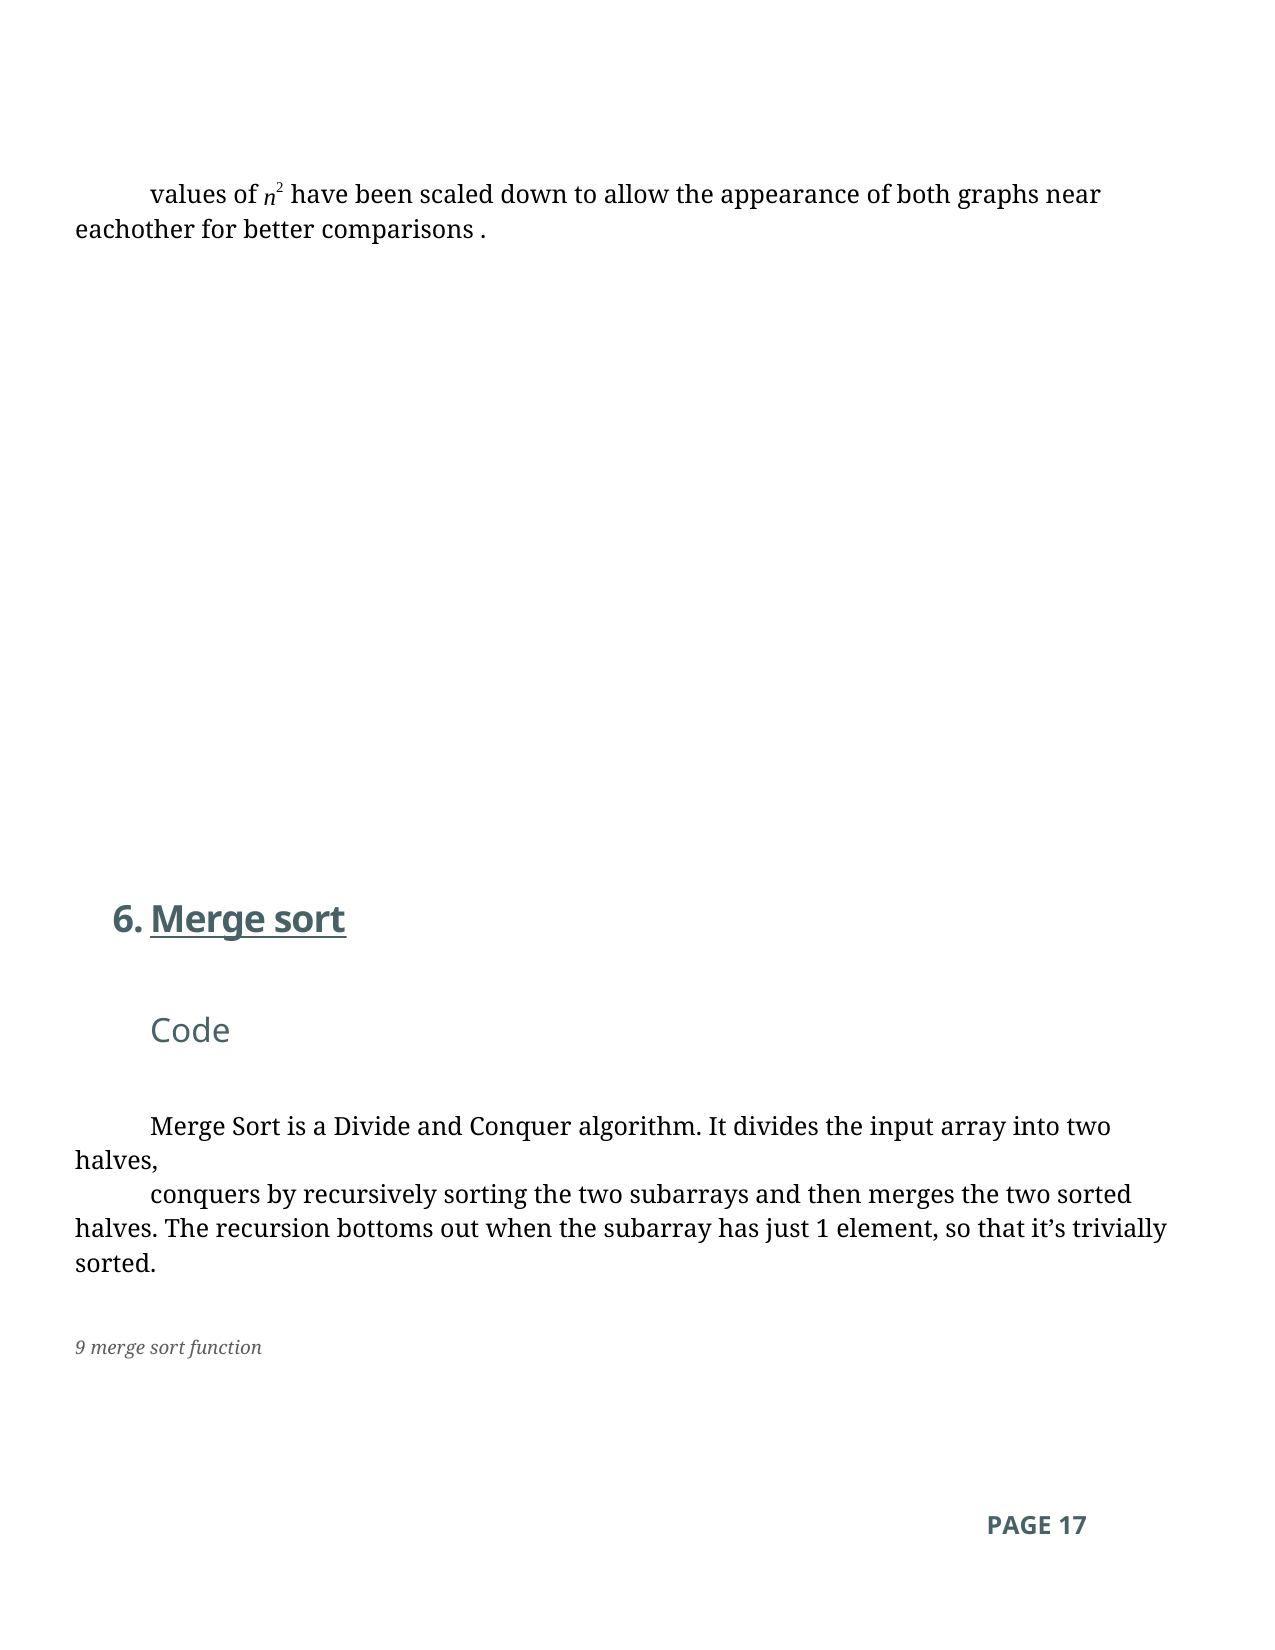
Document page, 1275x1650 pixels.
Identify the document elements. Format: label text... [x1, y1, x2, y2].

text values of have been scaled down to allow the appearance of both graphs near eachother for better comparisons . [75, 177, 1200, 245]
subtitle Code [75, 1007, 1200, 1052]
subtitle Merge sort [112, 892, 1200, 943]
text conquers by recursively sorting the two subarrays and then merges the two sorted halves. The recursion bottoms out when the subarray has just 1 element, so that it’s trivially sorted. [75, 1177, 1200, 1279]
text Merge Sort is a Divide and Conquer algorithm. It divides the input array into two halves, [75, 1109, 1200, 1177]
